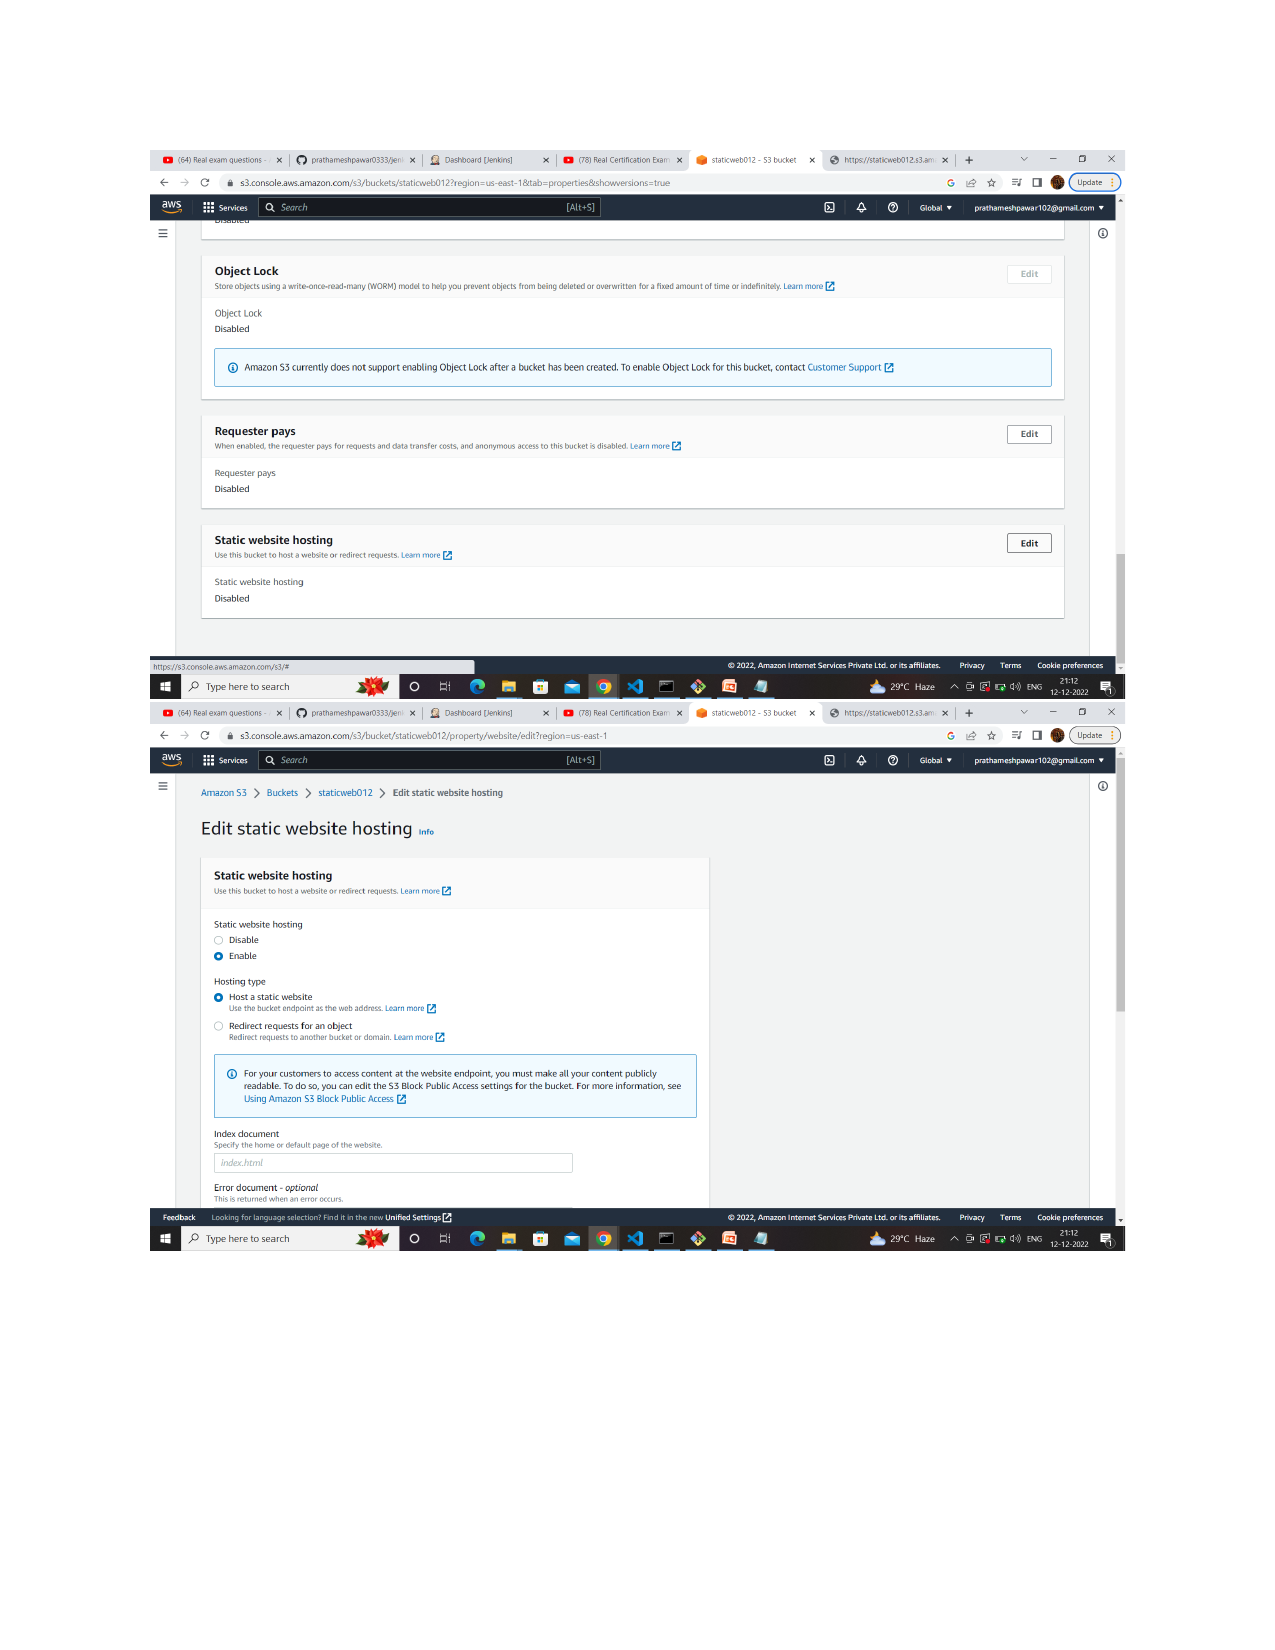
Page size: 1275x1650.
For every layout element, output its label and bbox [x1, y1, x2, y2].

picture [150, 702, 1125, 1251]
picture [150, 150, 1125, 699]
